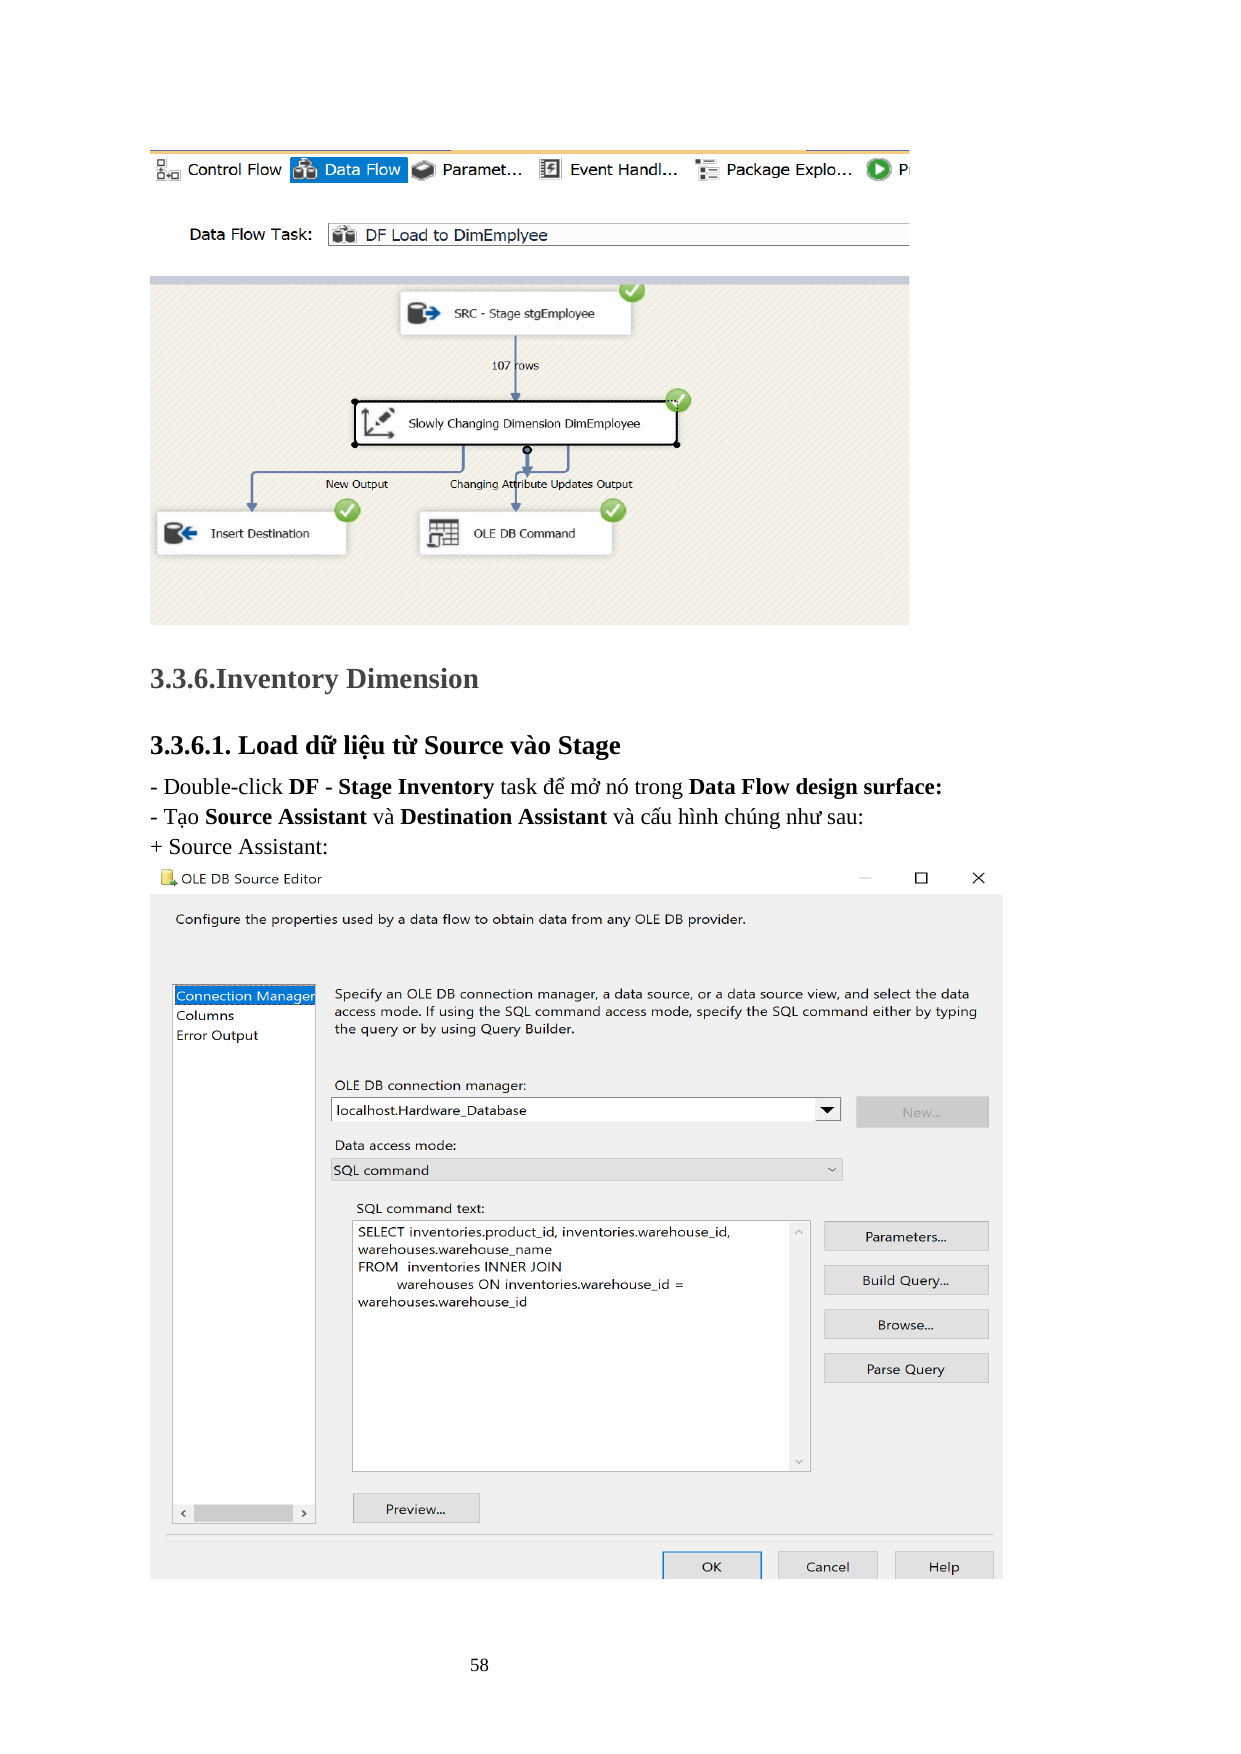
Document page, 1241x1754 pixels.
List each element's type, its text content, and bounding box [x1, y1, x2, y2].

subtitle 3.3.6.Inventory Dimension [150, 661, 1090, 695]
picture [150, 863, 1003, 1579]
text - Tạo Source Assistant và Destination Assistant và cấu hình chúng như sau: [150, 803, 1090, 829]
text - Double-click DF - Stage Inventory task để mở nó trong Data Flow design surface: [150, 773, 1090, 799]
text + Source Assistant: [150, 833, 1090, 860]
subtitle 3.3.6.1. Load dữ liệu từ Source vào Stage [150, 729, 1090, 760]
picture [150, 150, 910, 625]
